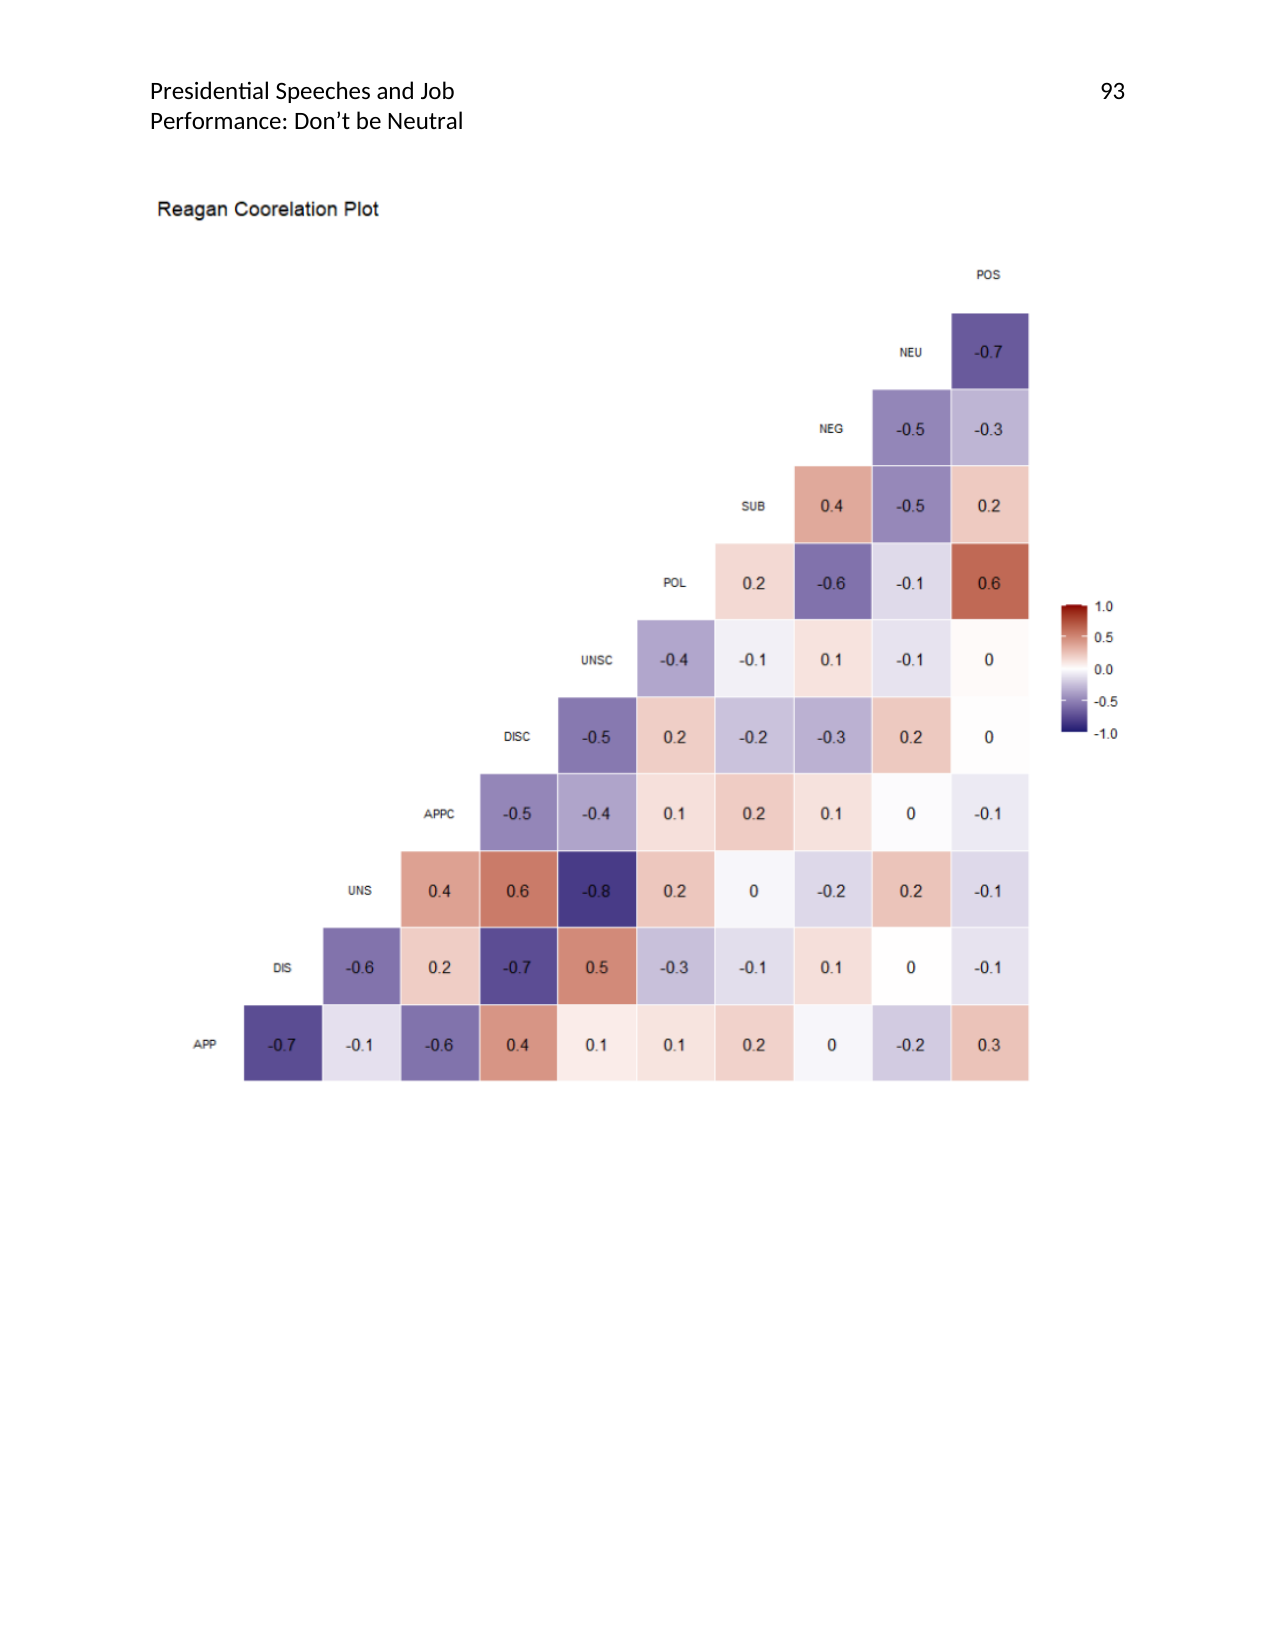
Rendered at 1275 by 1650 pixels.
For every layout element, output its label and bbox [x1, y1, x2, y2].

picture [150, 194, 1125, 1087]
